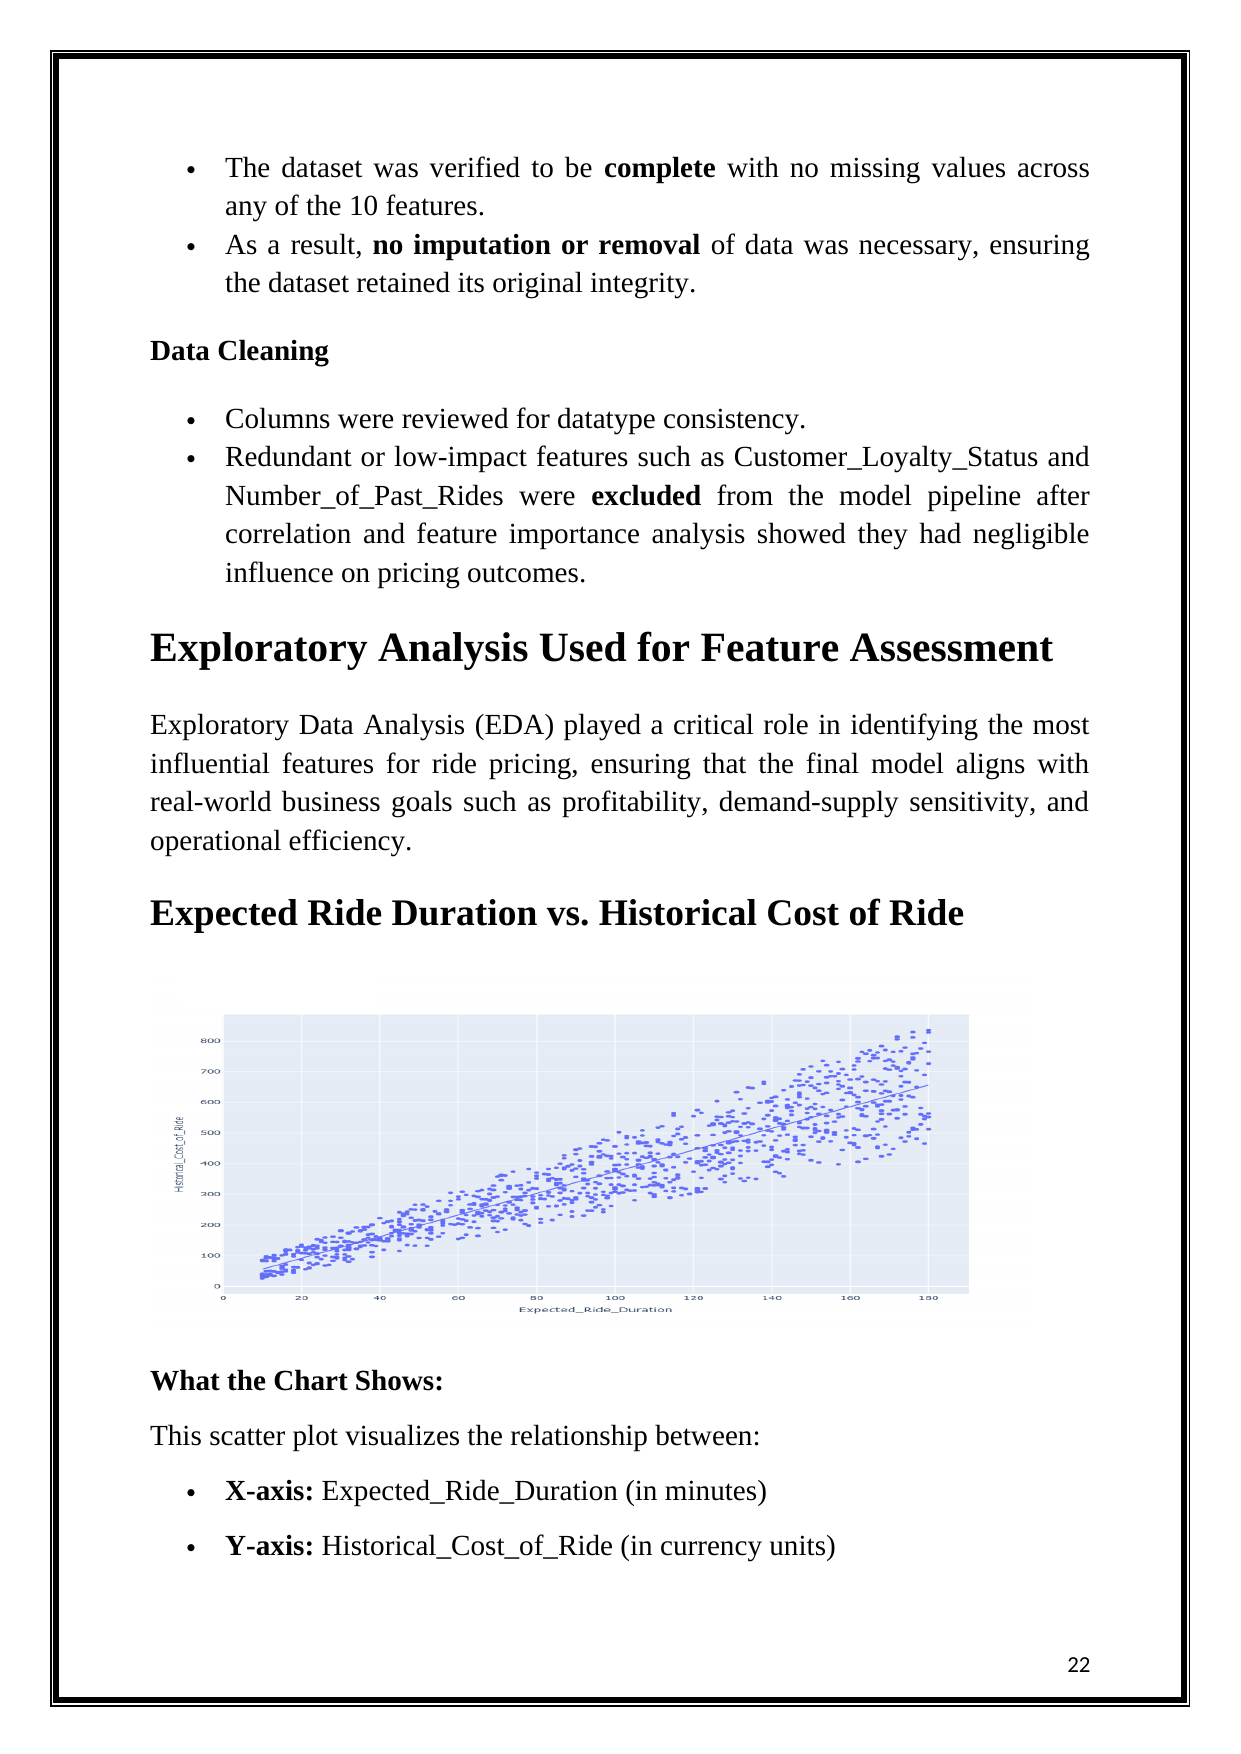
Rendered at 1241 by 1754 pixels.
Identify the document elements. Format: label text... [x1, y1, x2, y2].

text Data Cleaning [150, 333, 1090, 367]
text Expected Ride Duration vs. Historical Cost of Ride [150, 891, 1090, 934]
list The dataset was verified to be complete with no missing values across any of the 10 features. [187, 150, 1090, 222]
picture [150, 969, 1040, 1330]
list As a result, no imputation or removal of data was necessary, ensuring the dataset retained its original integrity. [187, 227, 1090, 299]
text This scatter plot visualizes the relationship between: [150, 1418, 1090, 1451]
text Exploratory Data Analysis (EDA) played a critical role in identifying the most influential features for ride pricing, ensuring that the final model aligns with real-world business goals such as profitability, demand-supply sensitivity, and operational efficiency. [150, 707, 1090, 856]
list Y-axis: Historical_Cost_of_Ride (in currency units) [187, 1528, 1090, 1562]
text What the Chart Shows: [150, 1363, 1090, 1396]
list X-axis: Expected_Ride_Duration (in minutes) [187, 1473, 1090, 1507]
list Columns were reviewed for datatype consistency. [187, 401, 1090, 434]
text Exploratory Analysis Used for Feature Assessment [150, 623, 1090, 671]
list Redundant or low-impact features such as Customer_Loyalty_Status and Number_of_Past_Rides were excluded from the model pipeline after correlation and feature importance analysis showed they had negligible influence on pricing outcomes. [187, 439, 1090, 589]
